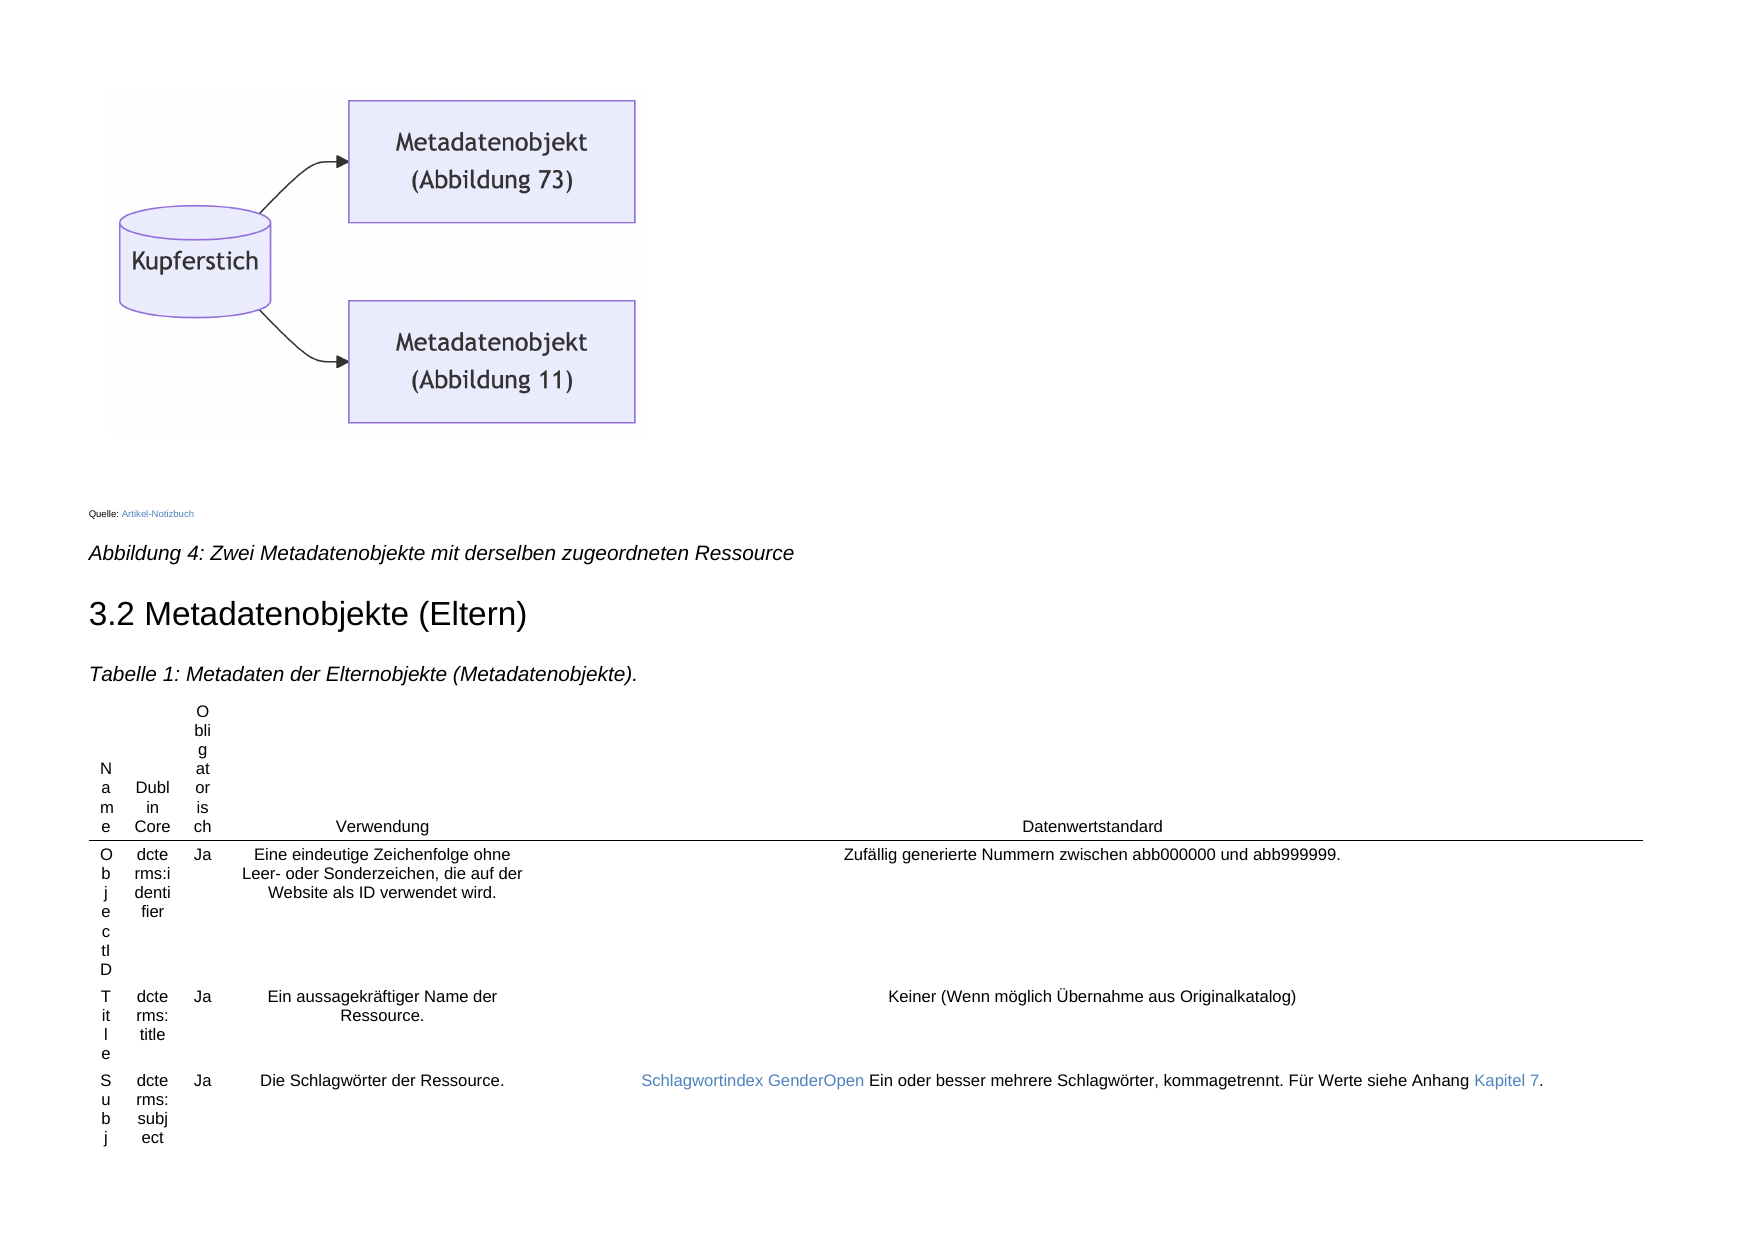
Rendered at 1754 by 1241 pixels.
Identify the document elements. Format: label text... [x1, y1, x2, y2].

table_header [77, 641, 1654, 1151]
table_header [77, 89, 1654, 577]
picture [107, 88, 646, 435]
subtitle 3.2 Metadatenobjekte (Eltern) [88, 594, 1665, 632]
